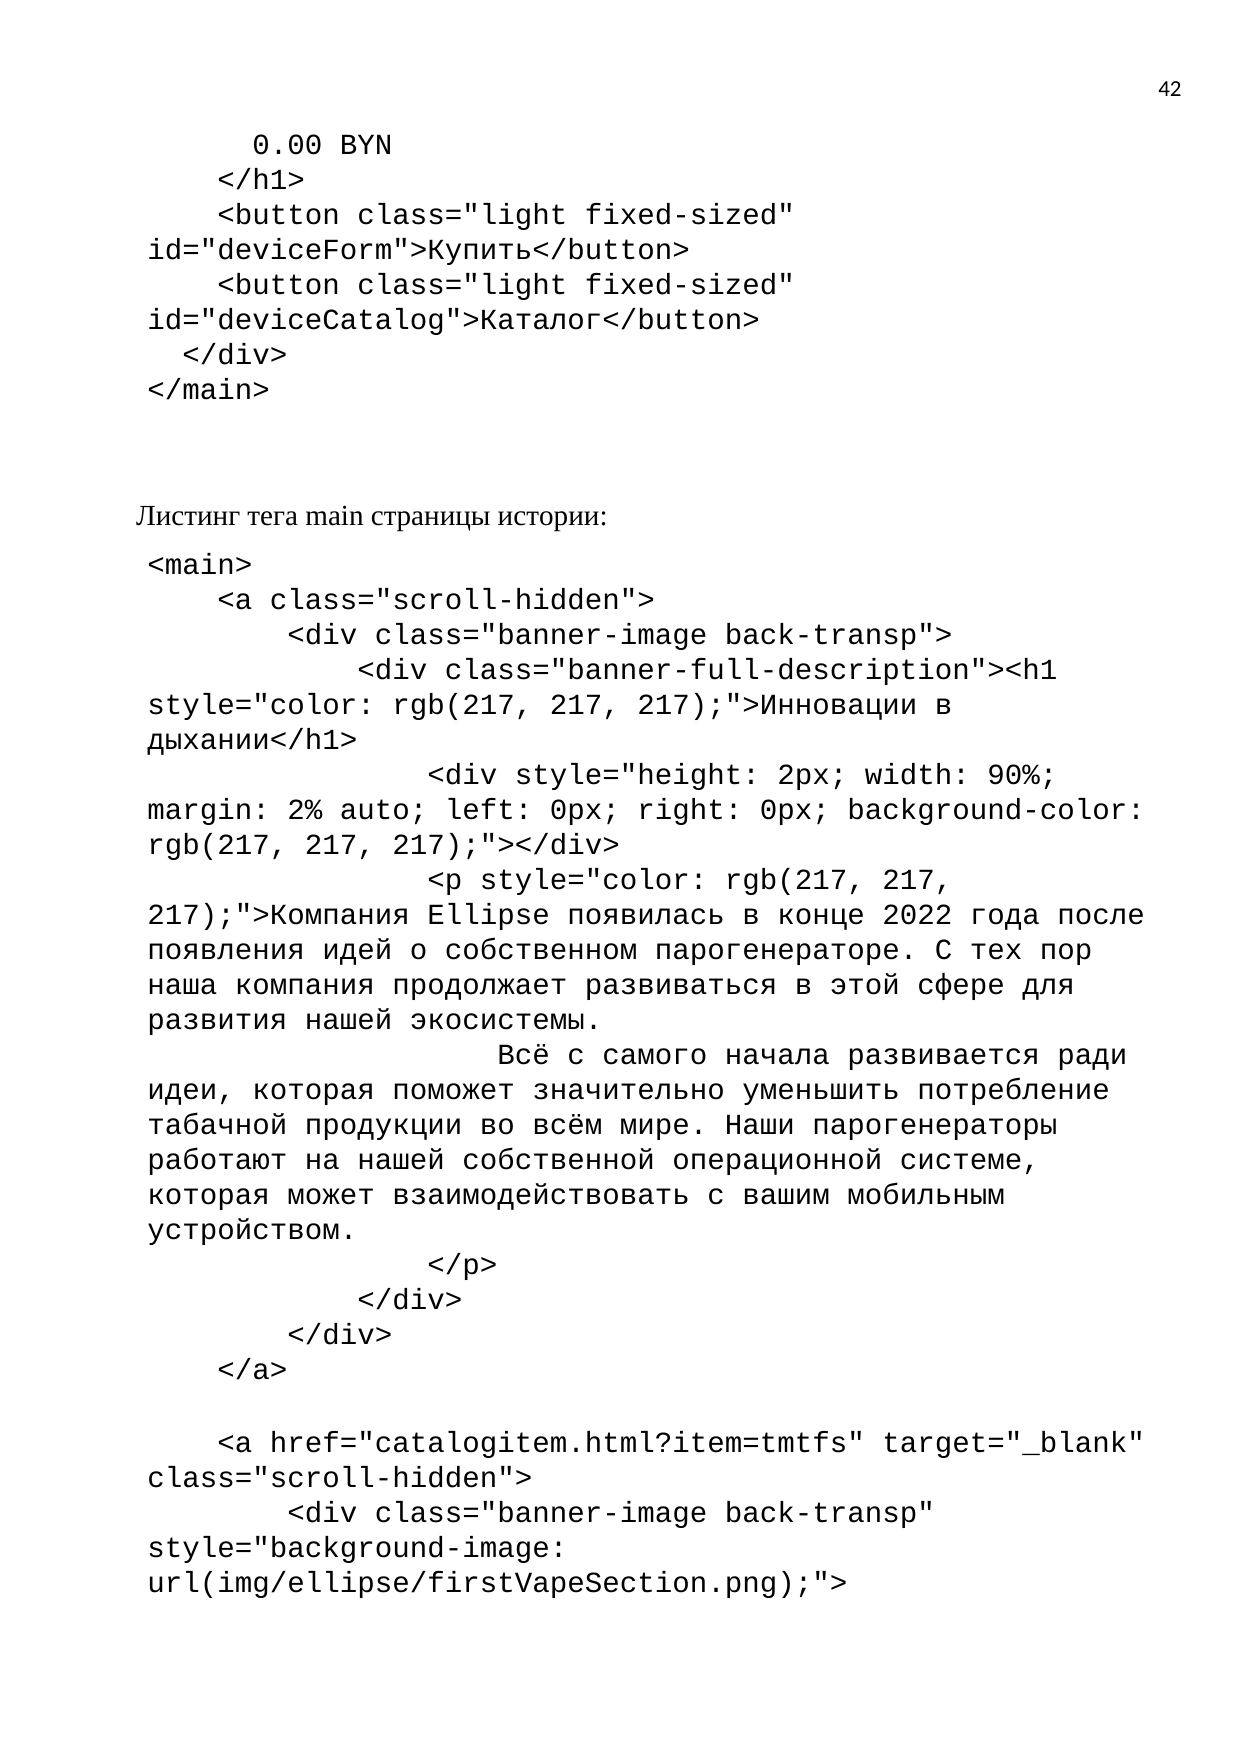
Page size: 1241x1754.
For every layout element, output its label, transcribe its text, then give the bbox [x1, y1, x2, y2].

text Листинг тега main страницы истории: [136, 498, 1181, 531]
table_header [136, 130, 1181, 445]
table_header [136, 551, 1181, 1601]
